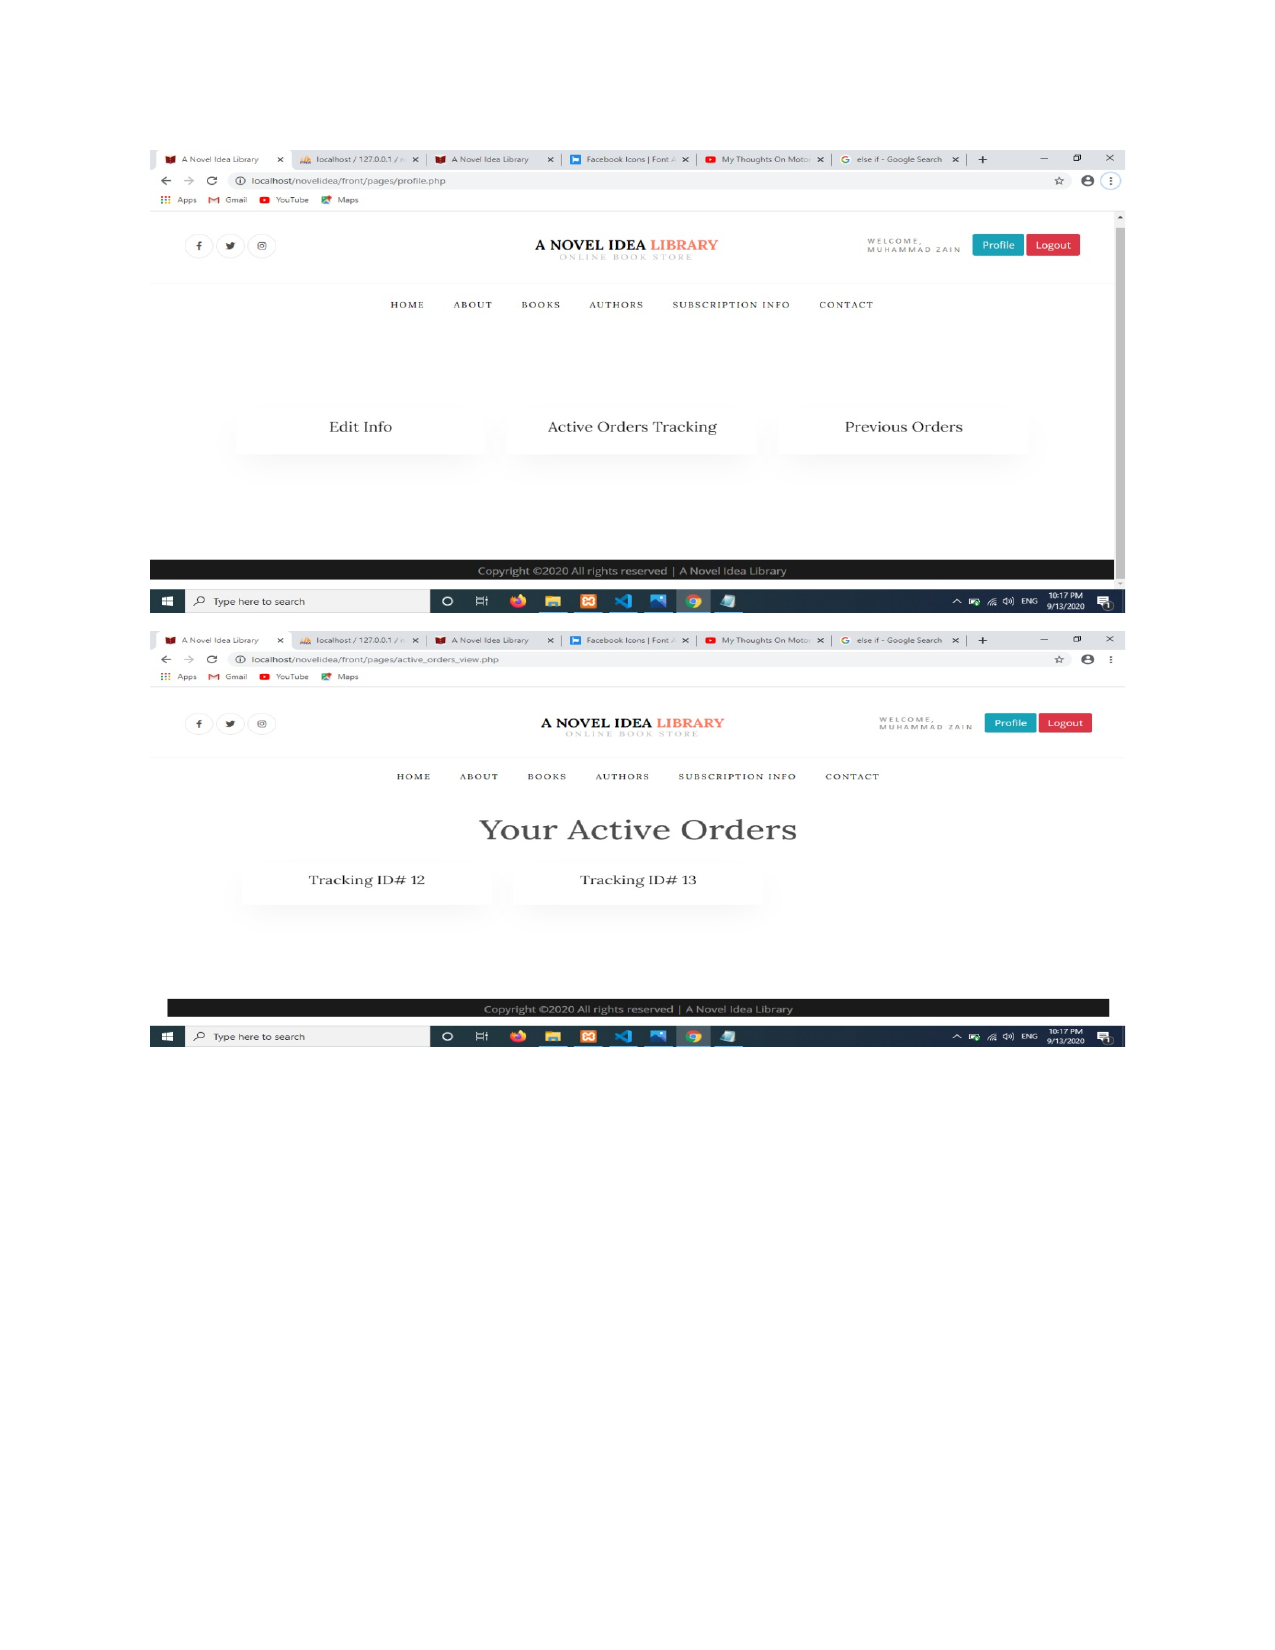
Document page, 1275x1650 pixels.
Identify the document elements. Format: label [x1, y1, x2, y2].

picture [150, 631, 1125, 1047]
picture [150, 150, 1125, 613]
